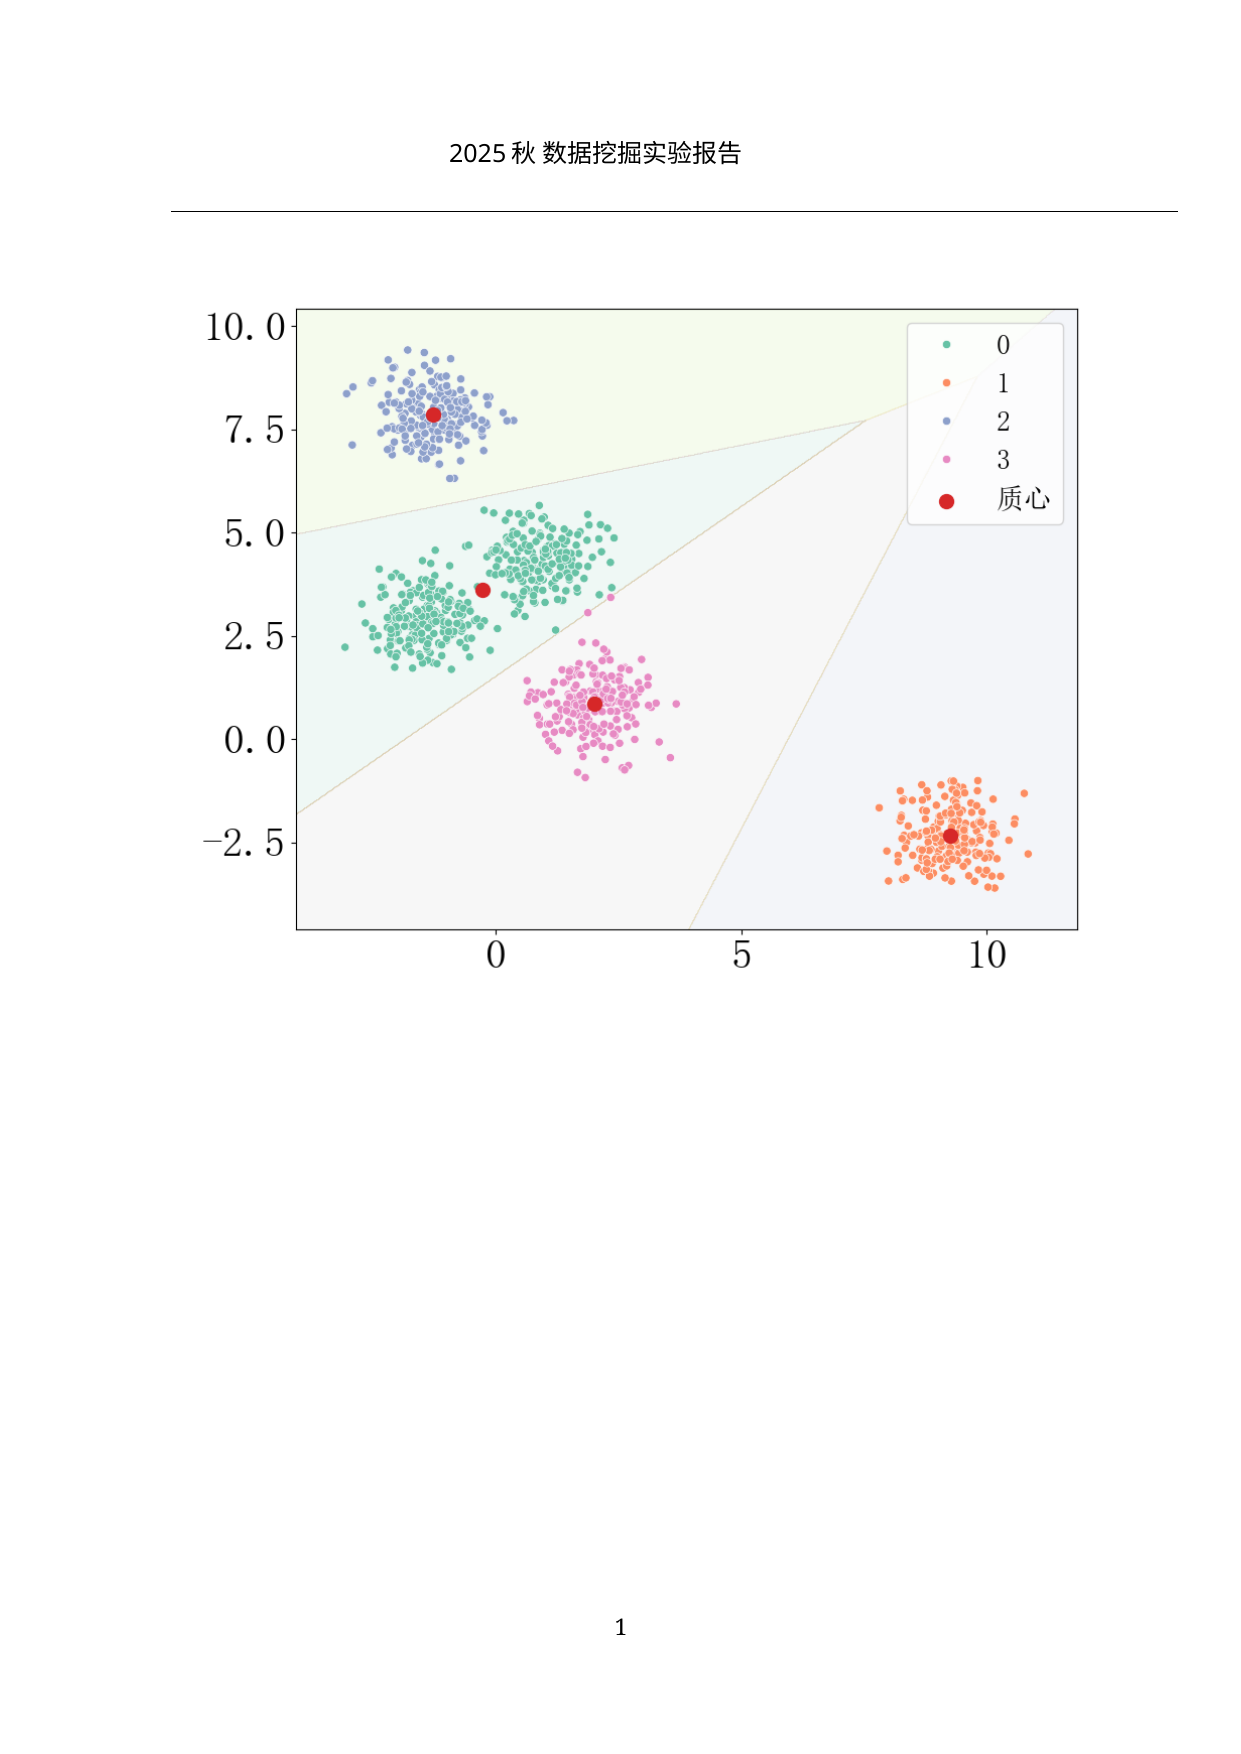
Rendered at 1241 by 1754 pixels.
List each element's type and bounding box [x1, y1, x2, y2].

picture [170, 212, 1178, 1018]
